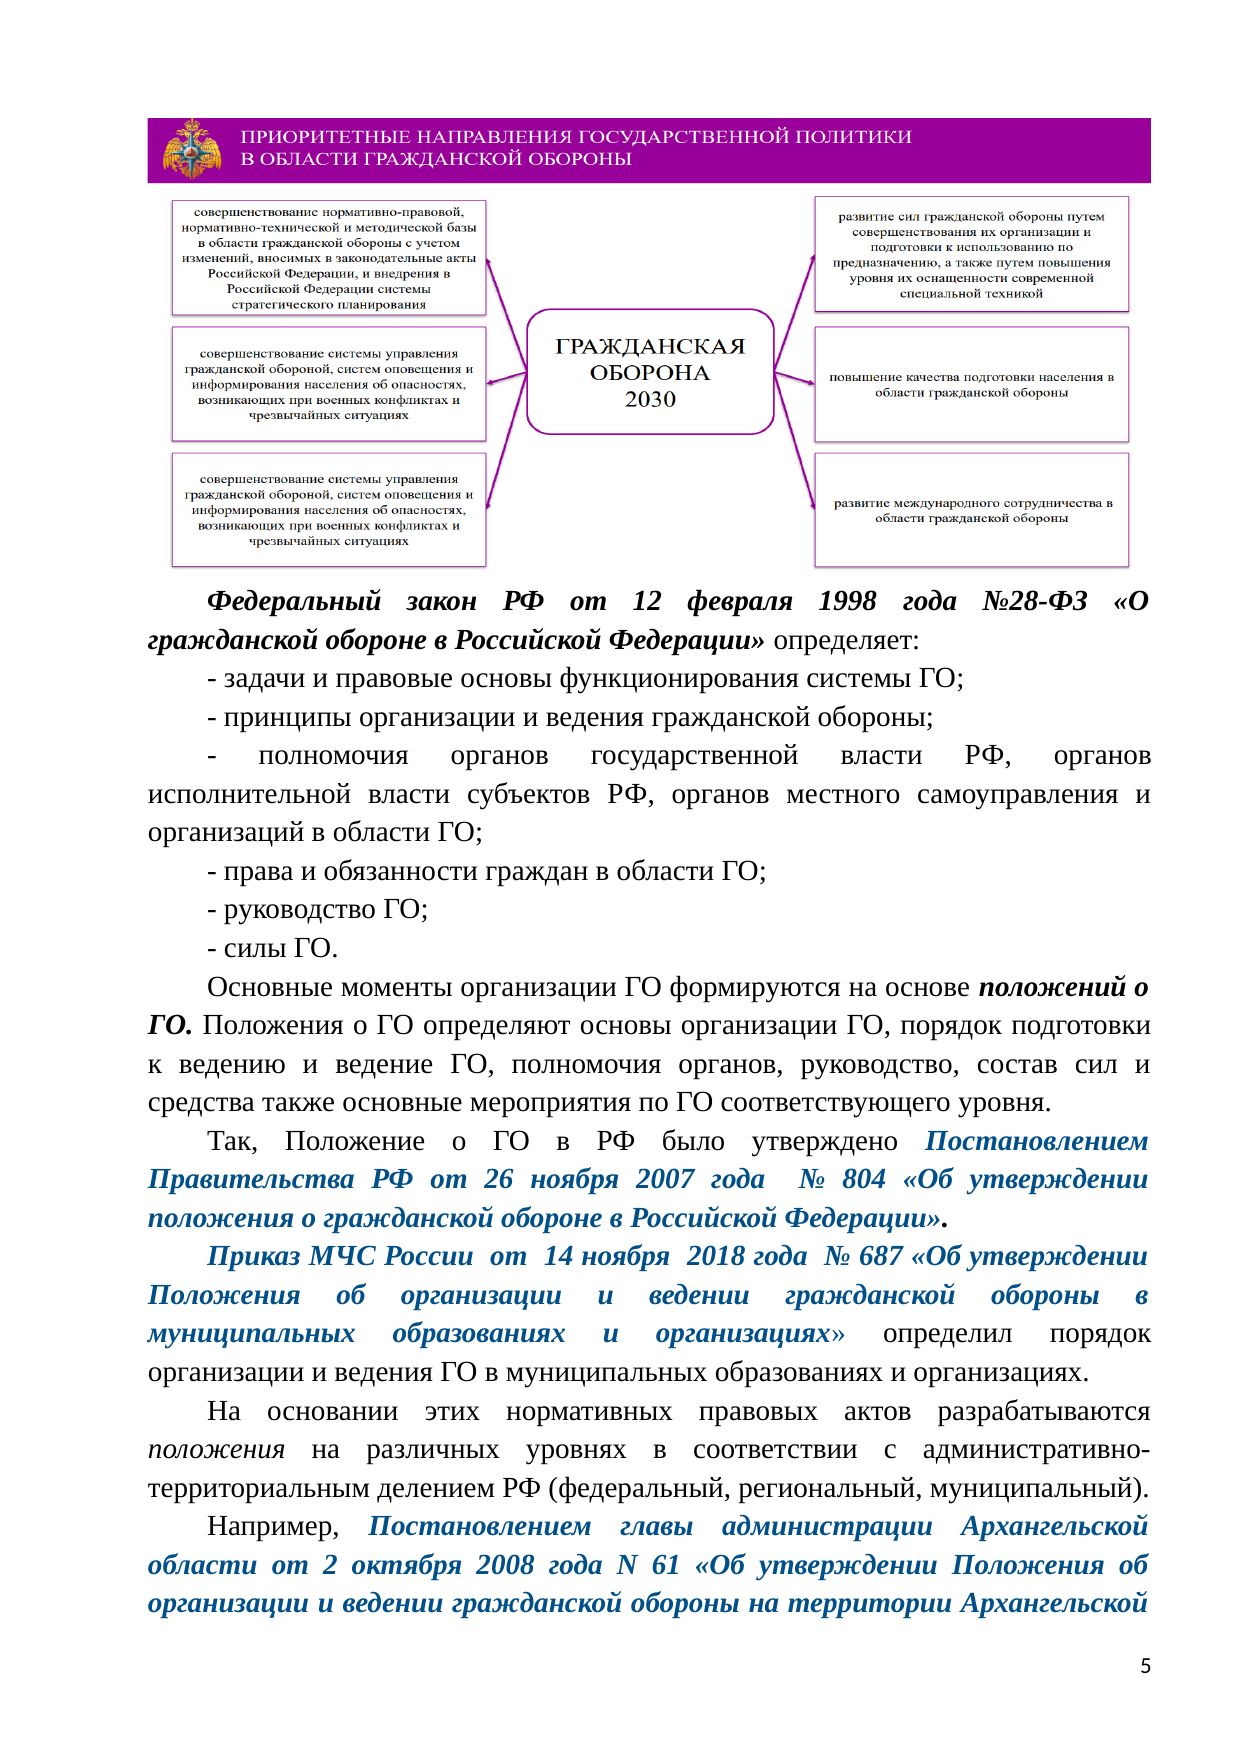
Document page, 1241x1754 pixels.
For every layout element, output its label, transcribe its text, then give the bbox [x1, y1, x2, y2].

text - руководство ГО; [148, 892, 1152, 925]
text Федеральный закон РФ от 12 февраля 1998 года №28-ФЗ «О гражданской обороне в Российской Федерации» определяет: [148, 583, 1152, 655]
text - задачи и правовые основы функционирования системы ГО; [148, 660, 1151, 694]
text - силы ГО. [148, 930, 1152, 964]
text - права и обязанности граждан в области ГО; [148, 853, 1152, 887]
text Так, Положение о ГО в РФ было утверждено Постановлением Правительства РФ от 26 ноября 2007 года № 804 «Об утверждении положения о гражданской обороне в Российской Федерации». [148, 1123, 1152, 1233]
picture [147, 118, 1151, 579]
text На основании этих нормативных правовых актов разрабатываются положения на различных уровнях в соответствии с административно-территориальным делением РФ (федеральный, региональный, муниципальный). [148, 1393, 1152, 1503]
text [148, 1508, 1152, 1619]
text Основные моменты организации ГО формируются на основе положений о ГО. Положения о ГО определяют основы организации ГО, порядок подготовки к ведению и ведение ГО, полномочия органов, руководство, состав сил и средства также основные мероприятия по ГО соответствующего уровня. [148, 969, 1152, 1118]
text Приказ МЧС России от 14 ноября 2018 года № 687 «Об утверждении Положения об организации и ведении гражданской обороны в муниципальных образованиях и организациях» определил порядок организации и ведения ГО в муниципальных образованиях и организациях. [148, 1238, 1152, 1388]
text - полномочия органов государственной власти РФ, органов исполнительной власти субъектов РФ, органов местного самоуправления и организаций в области ГО; [148, 737, 1152, 848]
text - принципы организации и ведения гражданской обороны; [148, 699, 1152, 732]
